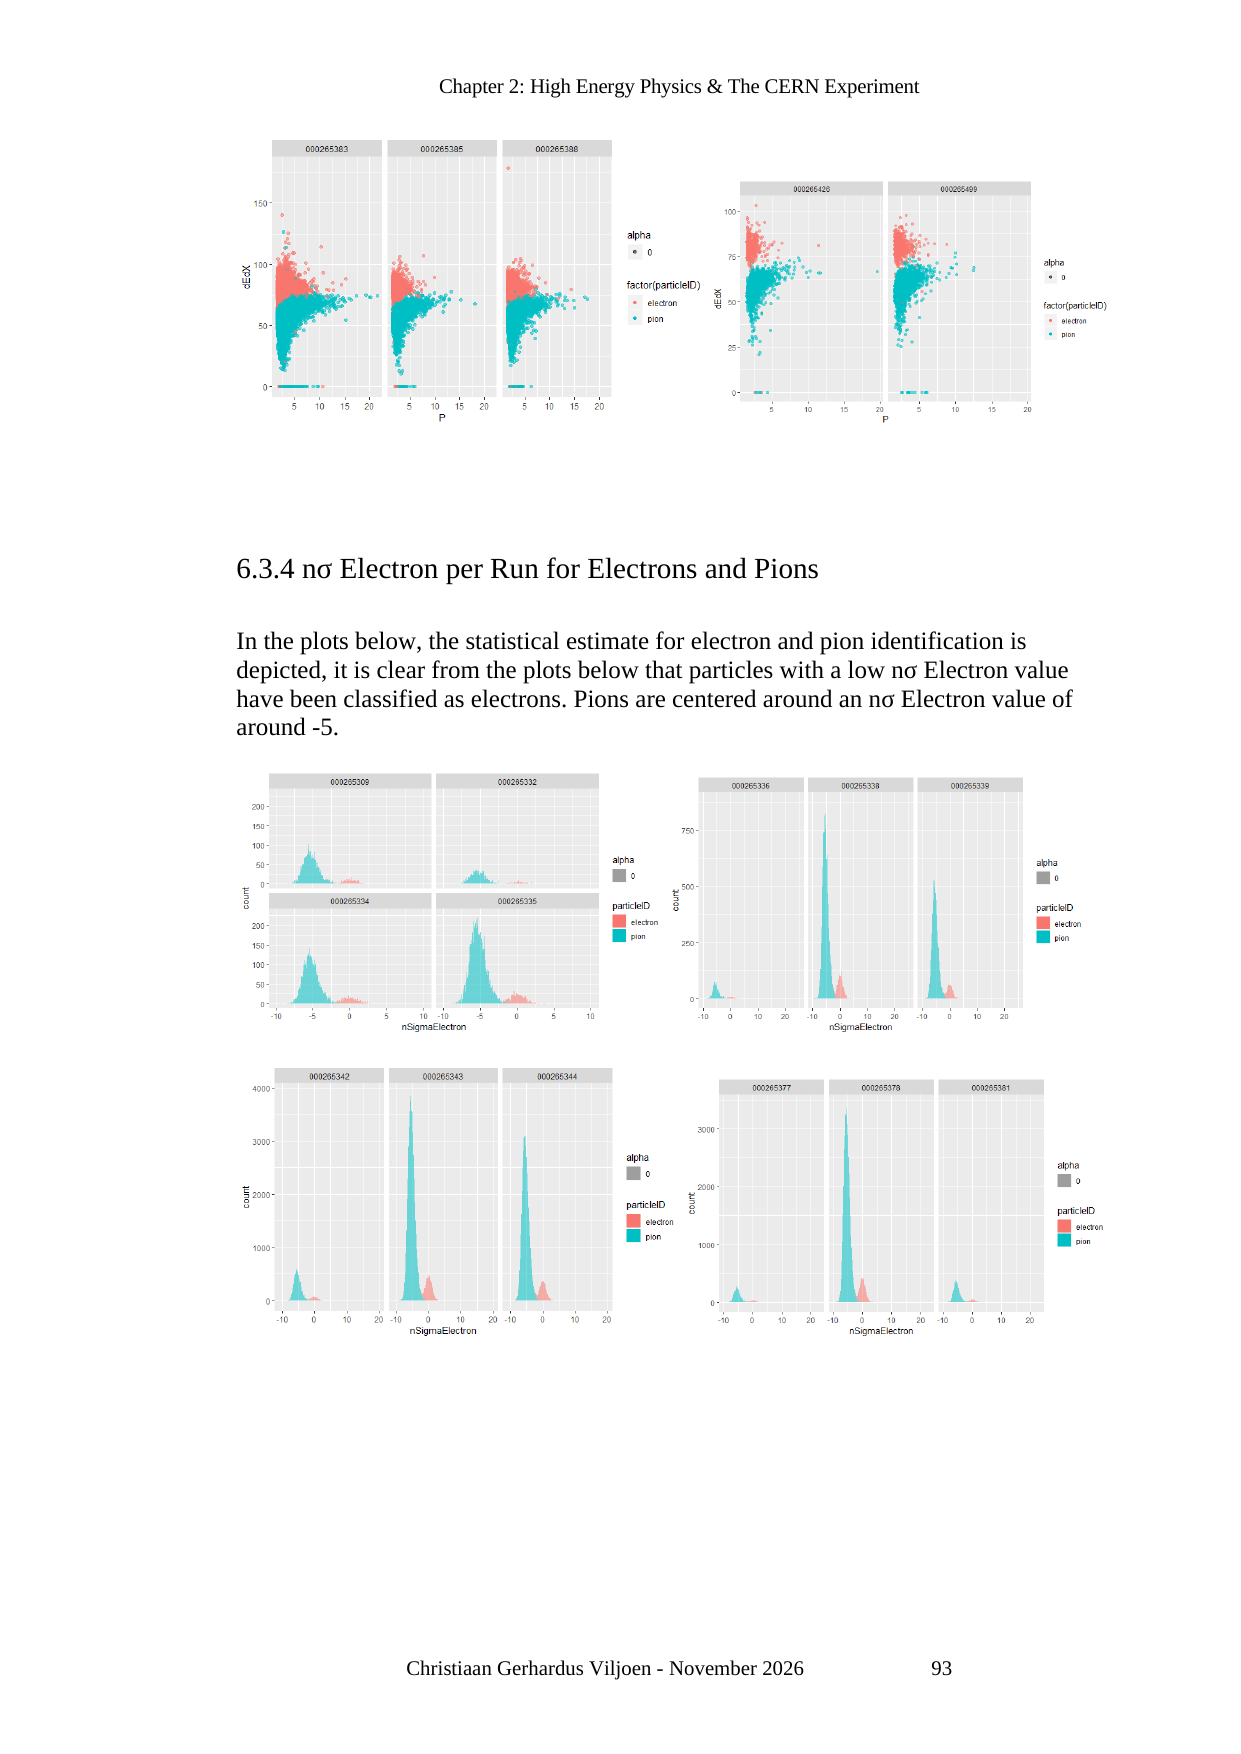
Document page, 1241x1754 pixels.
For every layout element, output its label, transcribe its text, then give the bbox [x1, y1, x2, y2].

subtitle nσ Electron per Run for Electrons and Pions [236, 551, 1122, 585]
text In the plots below, the statistical estimate for electron and pion identification is depicted, it is clear from the plots below that particles with a low nσ Electron value have been classified as electrons. Pions are centered around an nσ Electron value of around -5. [236, 626, 1122, 741]
picture [236, 135, 1115, 428]
picture [236, 770, 1090, 1036]
picture [236, 1063, 1112, 1340]
